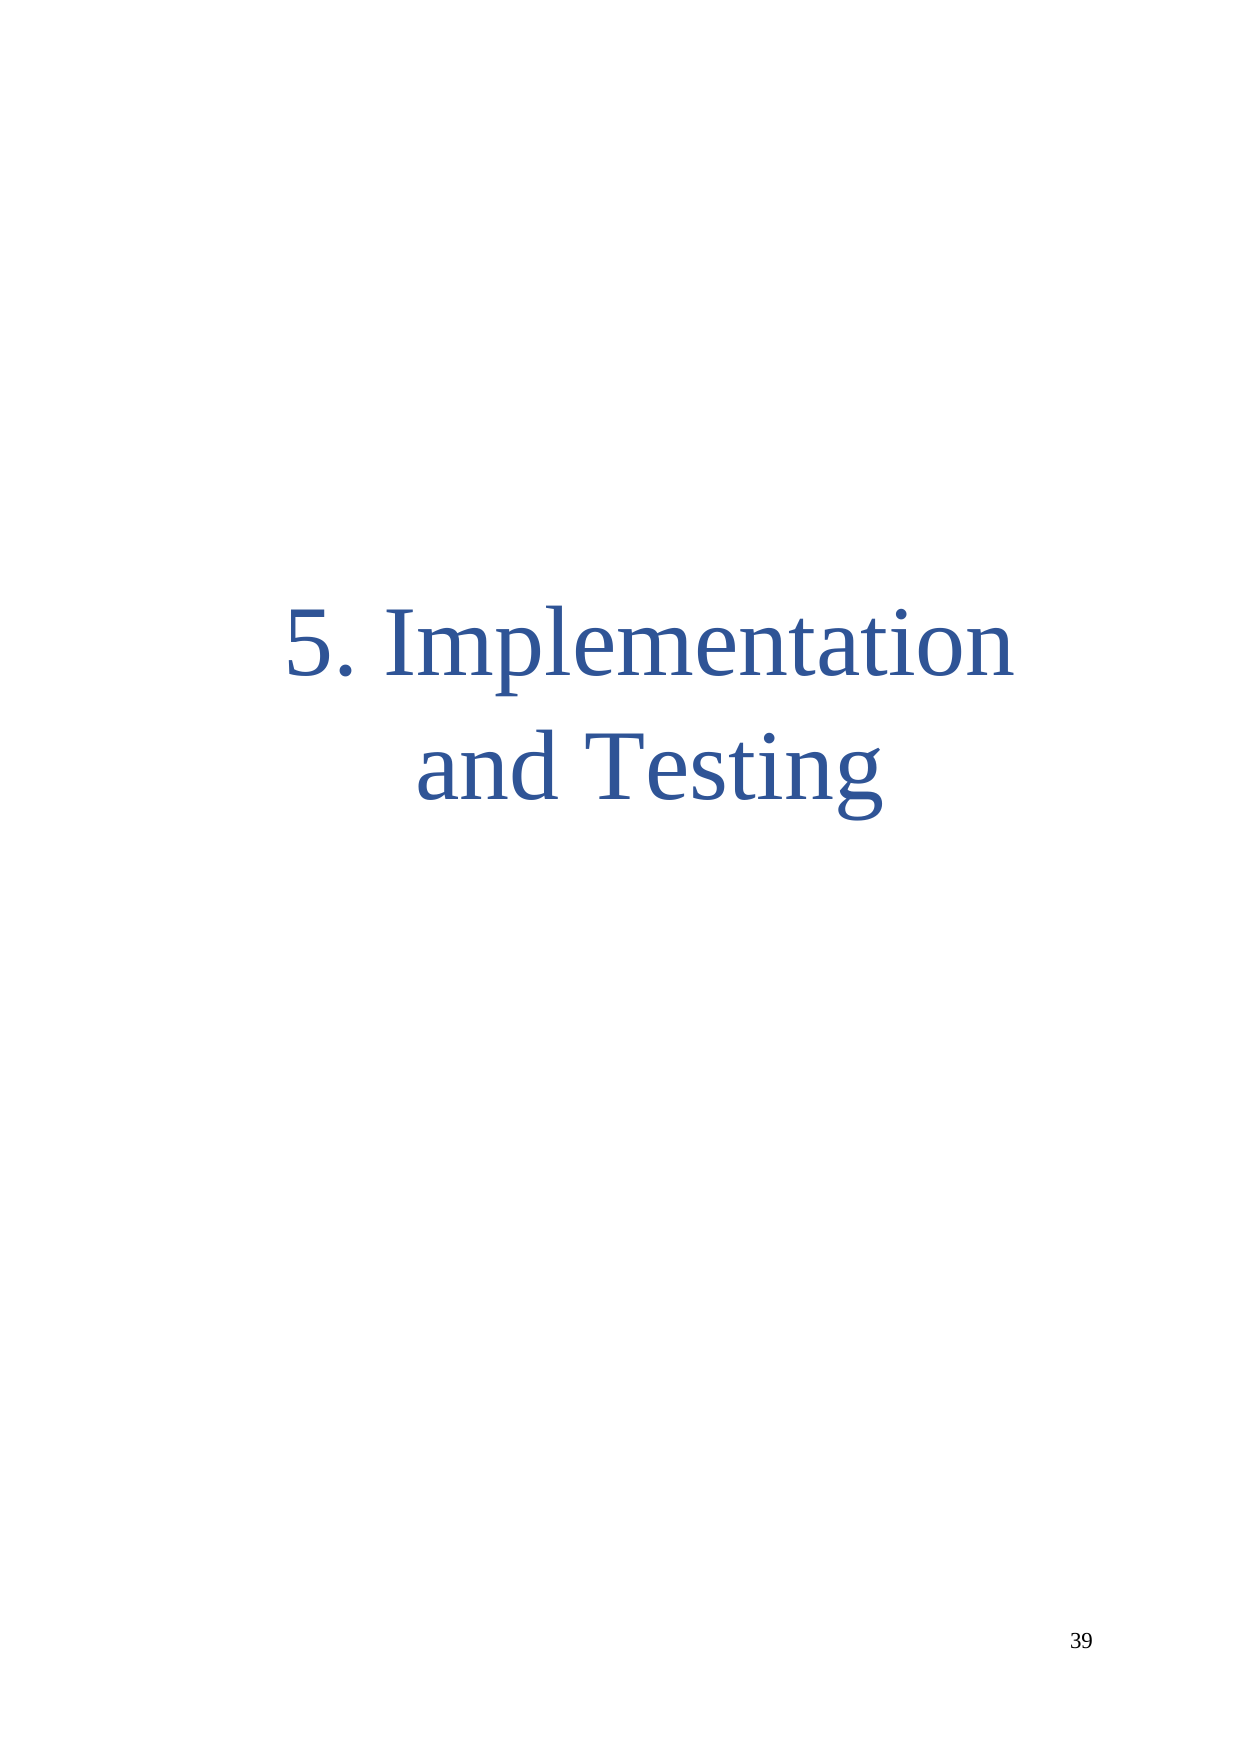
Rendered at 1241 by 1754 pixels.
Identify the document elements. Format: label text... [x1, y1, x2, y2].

subtitle 5. Implementation and Testing [207, 581, 1092, 821]
